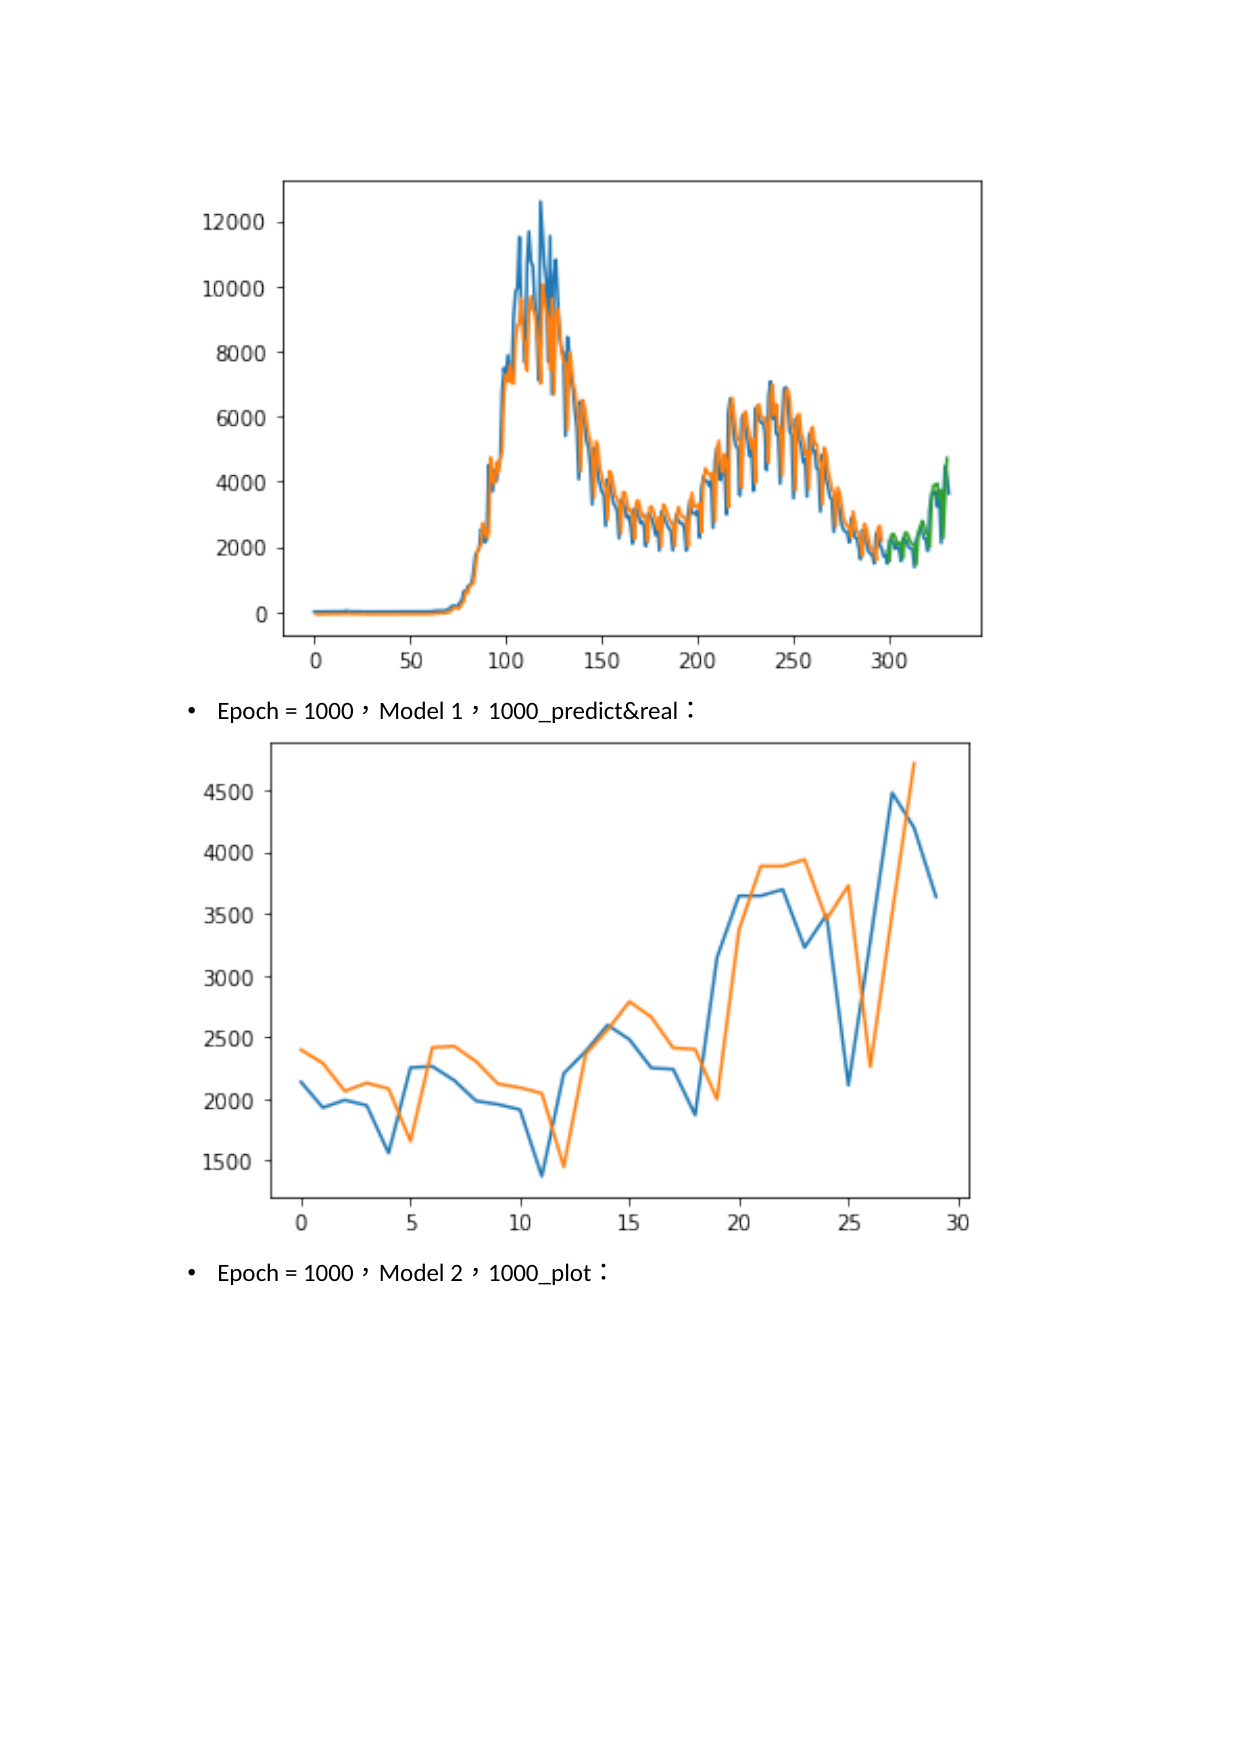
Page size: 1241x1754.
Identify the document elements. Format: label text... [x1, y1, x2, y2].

picture [187, 731, 986, 1248]
list Epoch = 1000，Model 2，1000_plot： [187, 1252, 1053, 1289]
list Epoch = 1000，Model 1，1000_predict&real： [187, 689, 1053, 727]
picture [187, 168, 996, 686]
